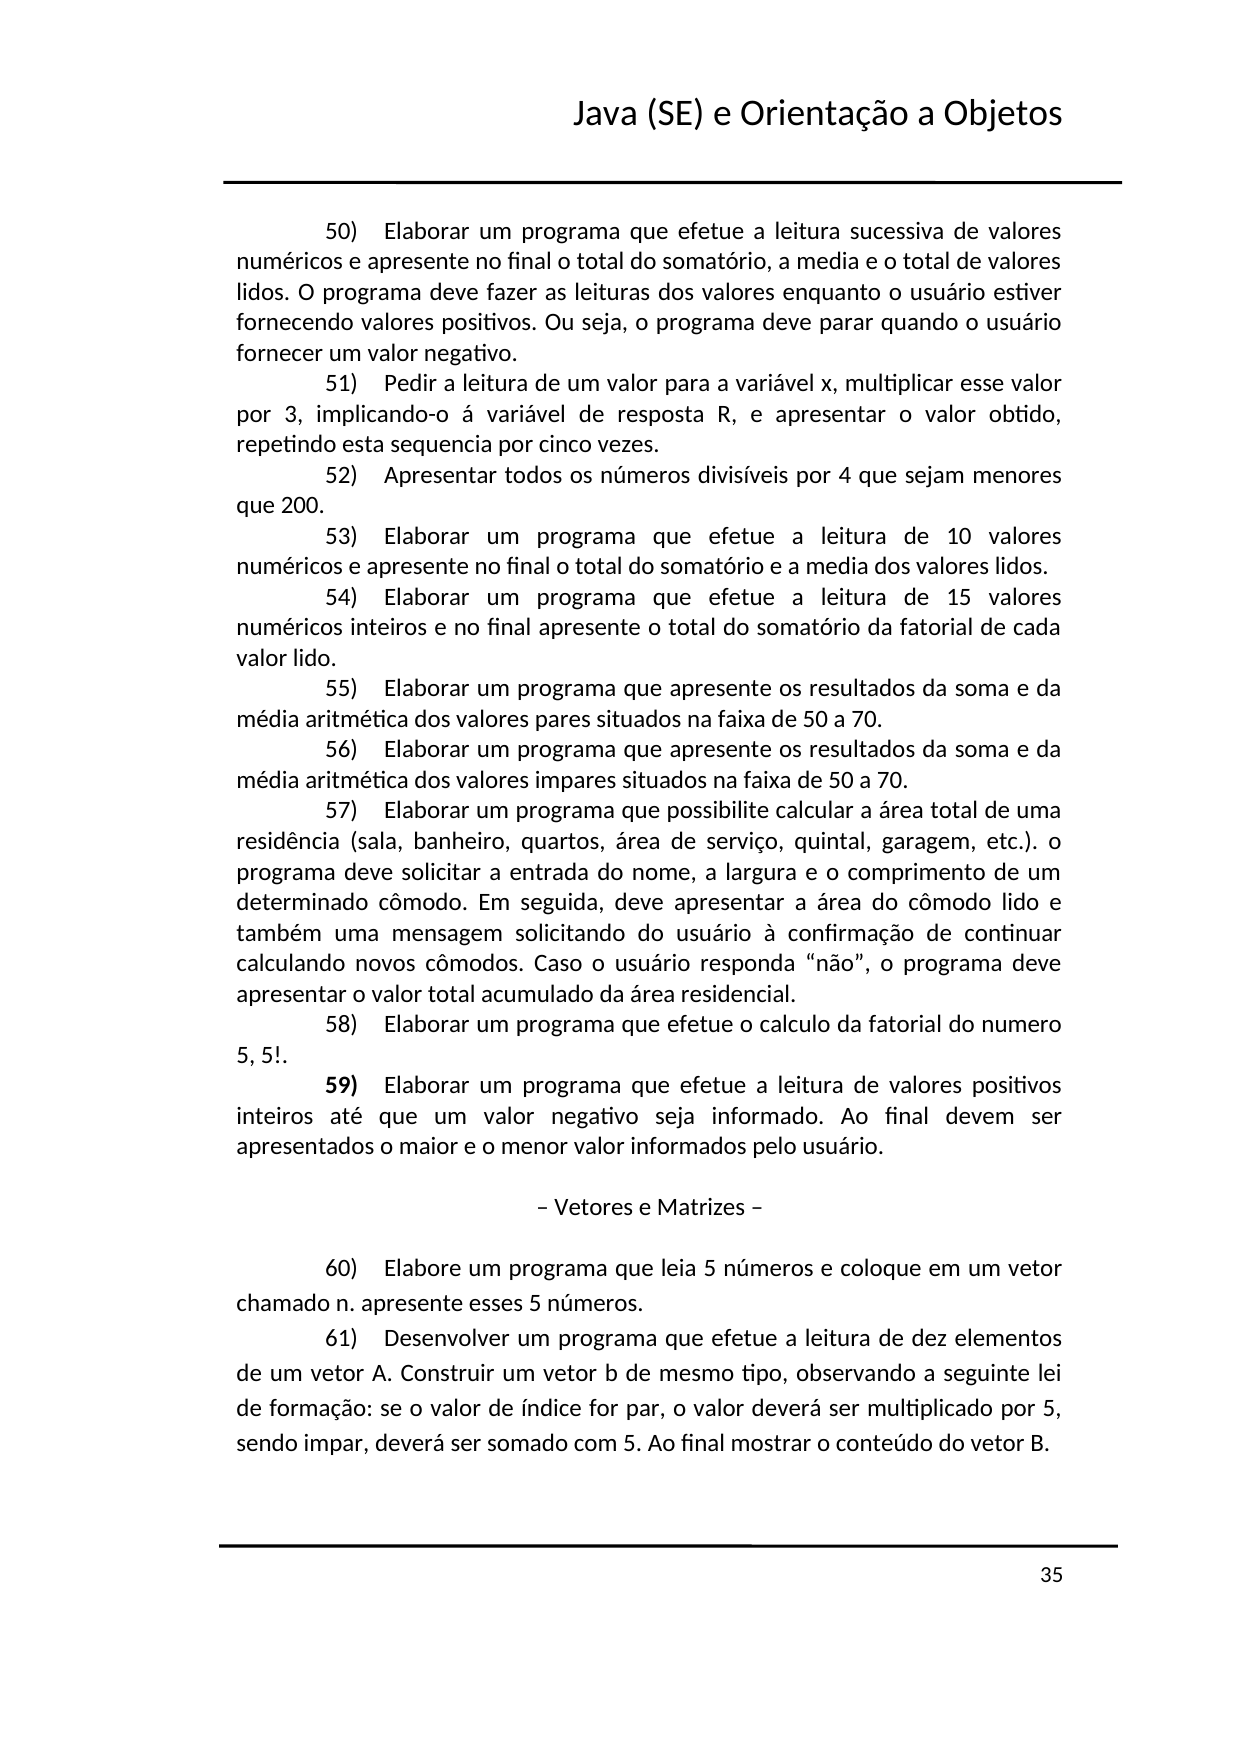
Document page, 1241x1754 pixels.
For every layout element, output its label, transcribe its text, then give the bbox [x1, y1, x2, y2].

text – Vetores e Matrizes – [236, 1191, 1063, 1222]
list Elaborar um programa que efetue a leitura sucessiva de valores numéricos e apresente no final o total do somatório, a media e o total de valores lidos. O programa deve fazer as leituras dos valores enquanto o usuário estiver fornecendo valores positivos. Ou seja, o programa deve parar quando o usuário fornecer um valor negativo. [236, 215, 1063, 367]
list Elaborar um programa que possibilite calcular a área total de uma residência (sala, banheiro, quartos, área de serviço, quintal, garagem, etc.). o programa deve solicitar a entrada do nome, a largura e o comprimento de um determinado cômodo. Em seguida, deve apresentar a área do cômodo lido e também uma mensagem solicitando do usuário à confirmação de continuar calculando novos cômodos. Caso o usuário responda “não”, o programa deve apresentar o valor total acumulado da área residencial. [236, 795, 1063, 1008]
list Elaborar um programa que apresente os resultados da soma e da média aritmética dos valores impares situados na faixa de 50 a 70. [236, 734, 1063, 795]
list Pedir a leitura de um valor para a variável x, multiplicar esse valor por 3, implicando-o á variável de resposta R, e apresentar o valor obtido, repetindo esta sequencia por cinco vezes. [236, 367, 1063, 459]
list Elaborar um programa que efetue a leitura de 10 valores numéricos e apresente no final o total do somatório e a media dos valores lidos. [236, 520, 1063, 581]
list Elaborar um programa que efetue a leitura de valores positivos inteiros até que um valor negativo seja informado. Ao final devem ser apresentados o maior e o menor valor informados pelo usuário. [236, 1069, 1063, 1161]
list Elabore um programa que leia 5 números e coloque em um vetor chamado n. apresente esses 5 números. [236, 1252, 1063, 1318]
list Elaborar um programa que efetue o calculo da fatorial do numero 5, 5!. [236, 1008, 1063, 1069]
list Desenvolver um programa que efetue a leitura de dez elementos de um vetor A. Construir um vetor b de mesmo tipo, observando a seguinte lei de formação: se o valor de índice for par, o valor deverá ser multiplicado por 5, sendo impar, deverá ser somado com 5. Ao final mostrar o conteúdo do vetor B. [236, 1322, 1063, 1458]
list Elaborar um programa que apresente os resultados da soma e da média aritmética dos valores pares situados na faixa de 50 a 70. [236, 673, 1063, 734]
list Apresentar todos os números divisíveis por 4 que sejam menores que 200. [236, 459, 1063, 520]
list Elaborar um programa que efetue a leitura de 15 valores numéricos inteiros e no final apresente o total do somatório da fatorial de cada valor lido. [236, 581, 1063, 673]
